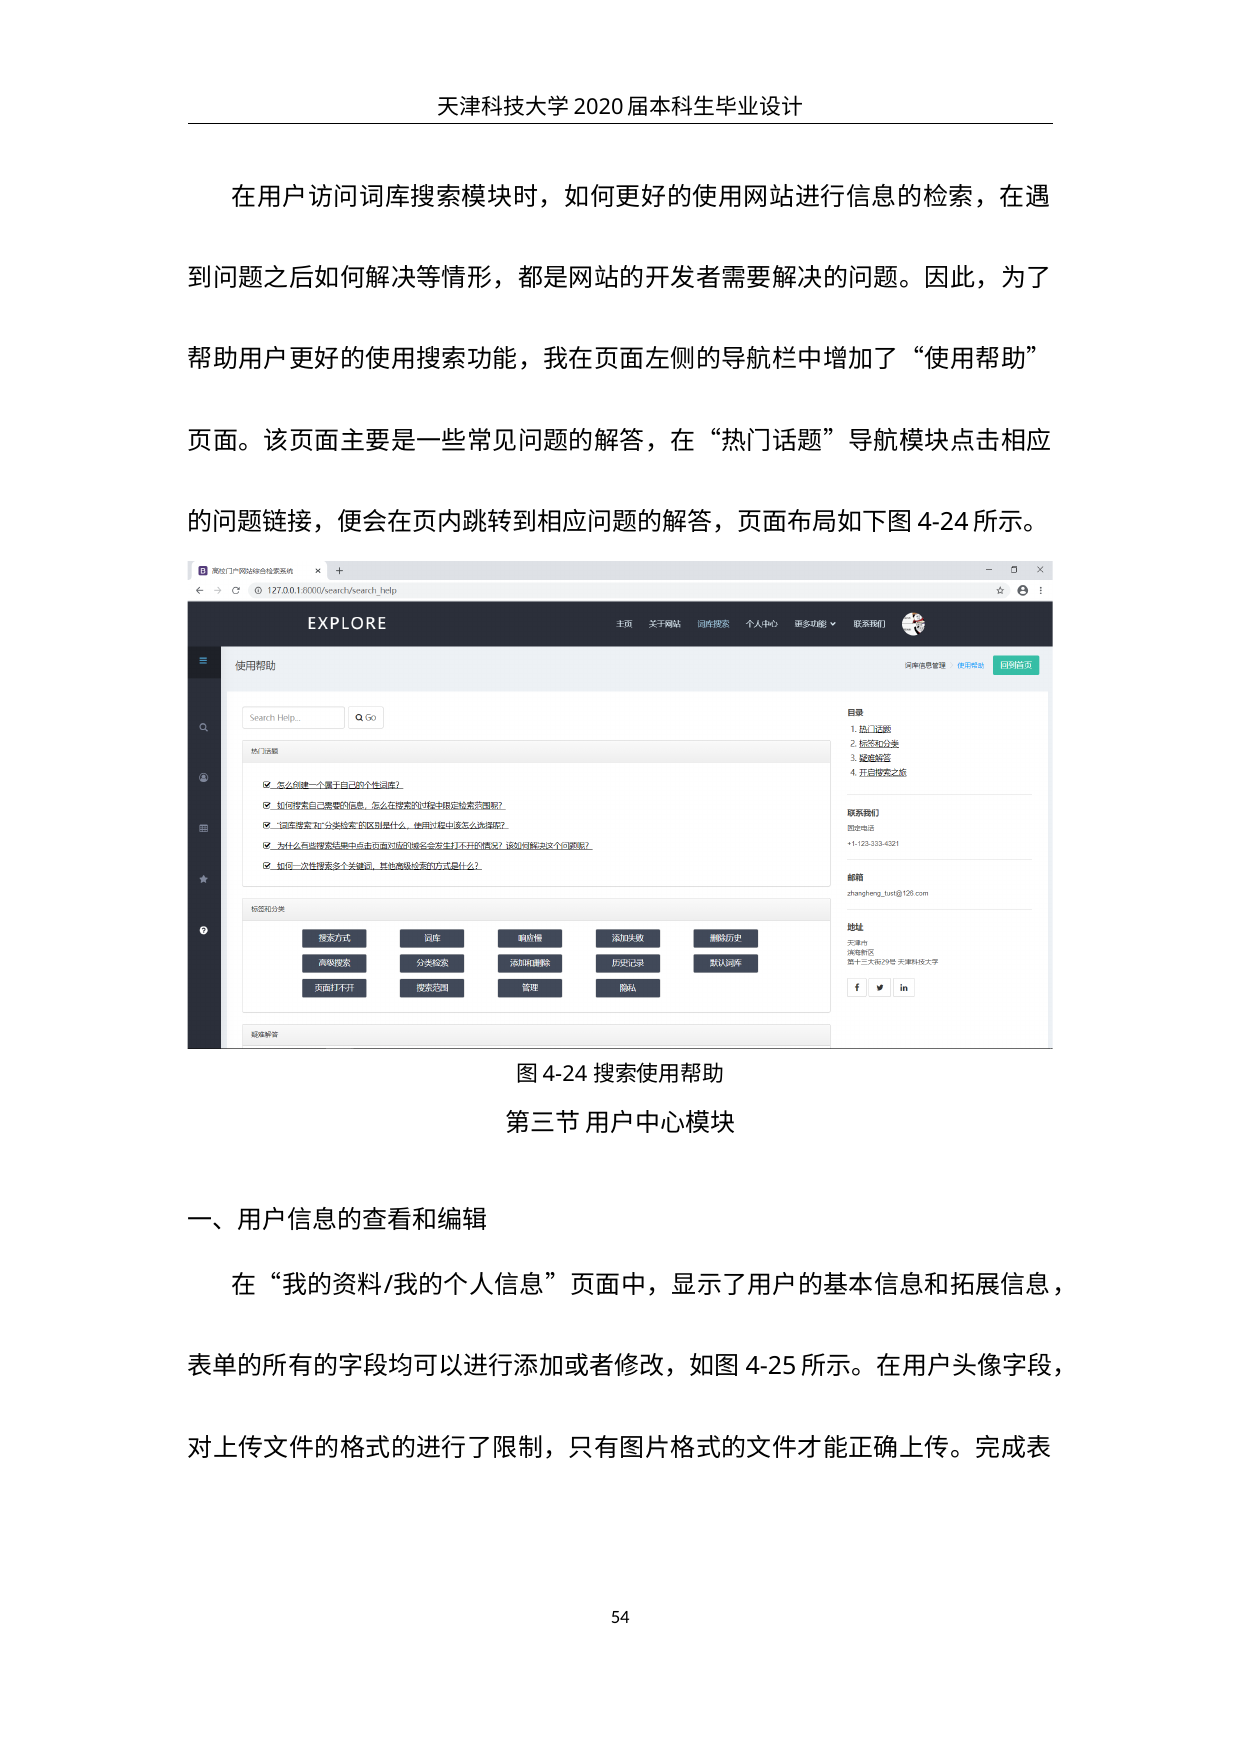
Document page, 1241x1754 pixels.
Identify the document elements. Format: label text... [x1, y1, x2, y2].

text 一、用户信息的查看和编辑 [187, 1185, 1053, 1250]
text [187, 1250, 1053, 1478]
subtitle 第三节 用户中心模块 [187, 1088, 1053, 1153]
text 在用户访问词库搜索模块时，如何更好的使用网站进行信息的检索，在遇到问题之后如何解决等情形，都是网站的开发者需要解决的问题。因此，为了帮助用户更好的使用搜索功能，我在页面左侧的导航栏中增加了“使用帮助”页面。该页面主要是一些常见问题的解答，在“热门话题”导航模块点击相应的问题链接，便会在页内跳转到相应问题的解答，页面布局如下图4-24所示。 [187, 162, 1053, 552]
text 图4-24 搜索使用帮助 [187, 1055, 1053, 1088]
picture [187, 561, 1053, 1049]
